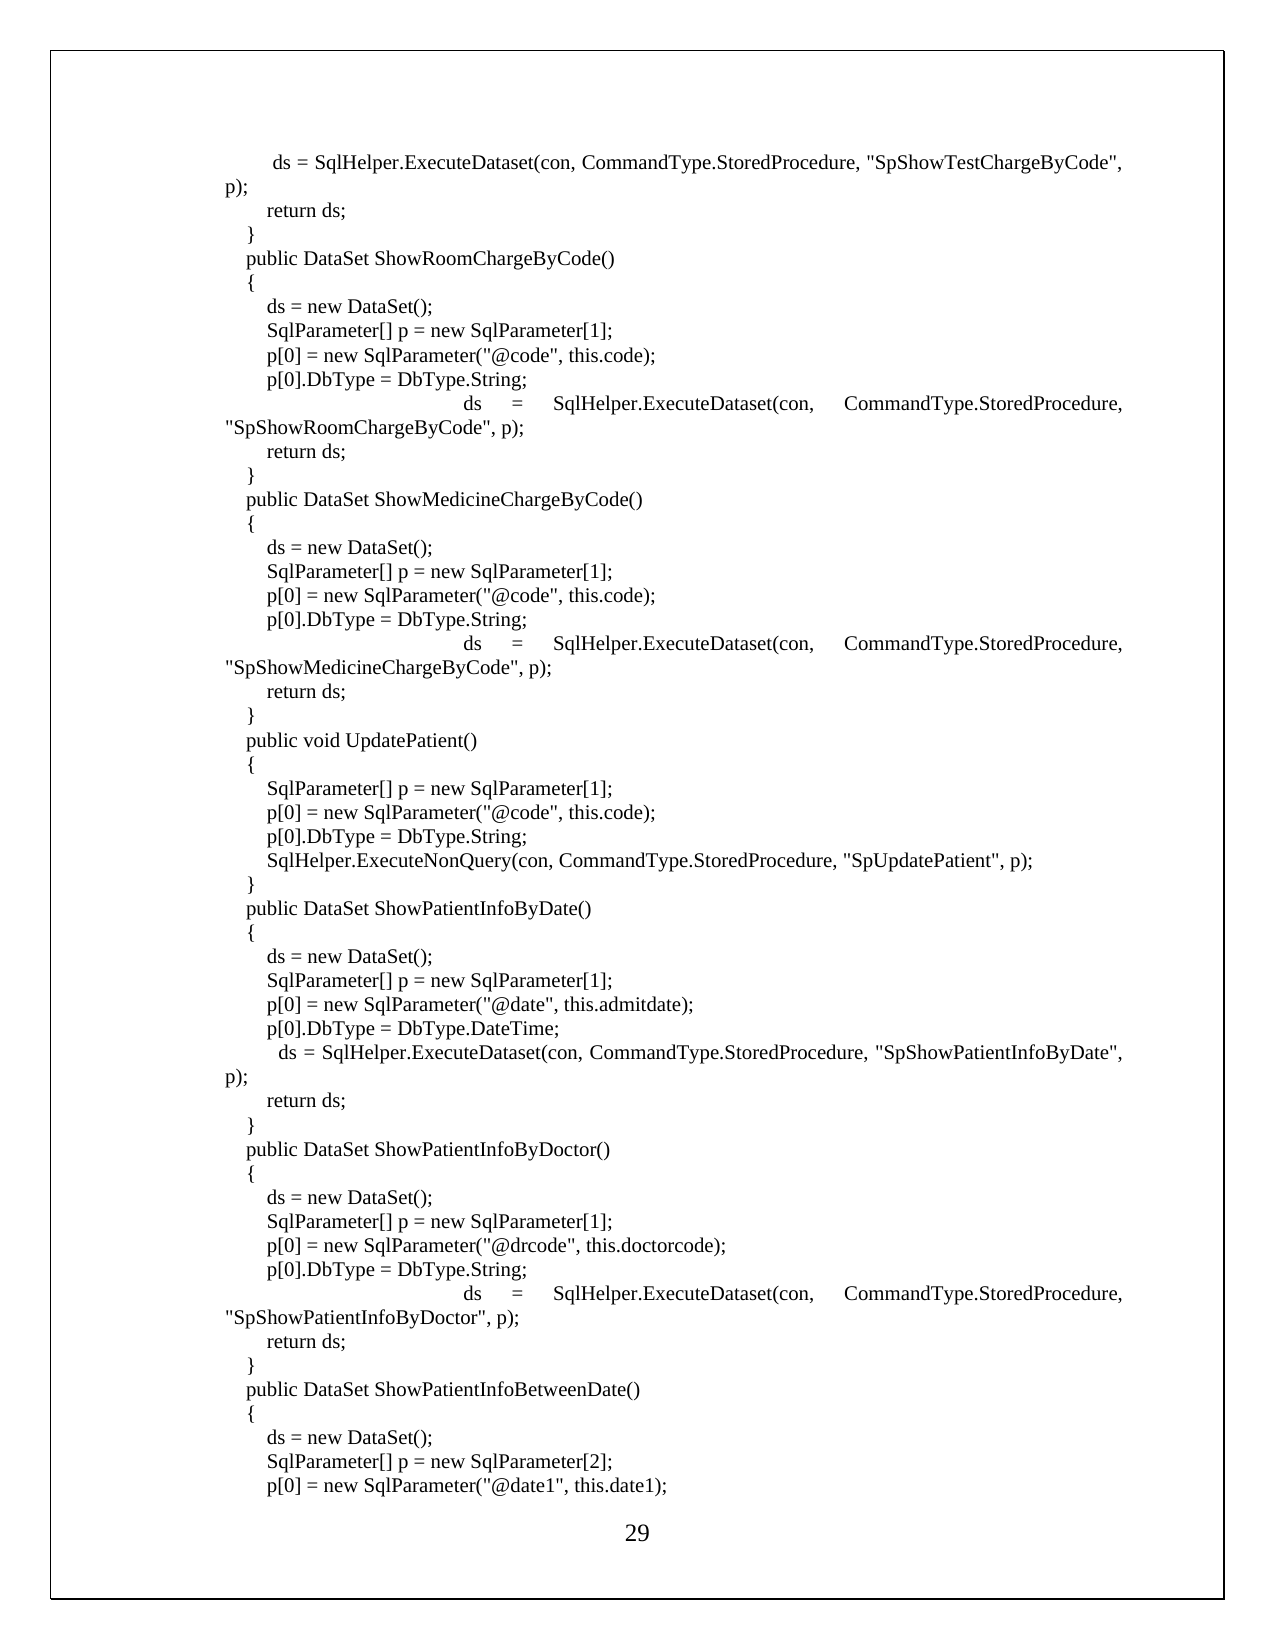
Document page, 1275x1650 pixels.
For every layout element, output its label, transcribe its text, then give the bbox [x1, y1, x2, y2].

text { [225, 1161, 1124, 1185]
text ds = SqlHelper.ExecuteDataset(con, CommandType.StoredProcedure, "SpShowTestChargeByCode", p); [225, 150, 1124, 198]
text p[0] = new SqlParameter("@date1", this.date1); [225, 1473, 1124, 1497]
text p[0].DbType = DbType.String; [225, 1257, 1124, 1281]
text public DataSet ShowRoomChargeByCode() [225, 246, 1124, 270]
text public DataSet ShowMedicineChargeByCode() [225, 487, 1124, 511]
text p[0] = new SqlParameter("@date", this.admitdate); [225, 992, 1124, 1016]
text { [225, 752, 1124, 776]
text return ds; [225, 1329, 1124, 1353]
text { [225, 511, 1124, 535]
text { [225, 920, 1124, 944]
text public DataSet ShowPatientInfoByDoctor() [225, 1137, 1124, 1161]
text public DataSet ShowPatientInfoBetweenDate() [225, 1377, 1124, 1401]
text return ds; [225, 679, 1124, 703]
text return ds; [225, 1088, 1124, 1112]
text p[0] = new SqlParameter("@code", this.code); [225, 342, 1124, 367]
text return ds; [225, 439, 1124, 463]
text p[0] = new SqlParameter("@code", this.code); [225, 583, 1124, 607]
text } [225, 222, 1124, 246]
text ds = new DataSet(); [225, 535, 1124, 559]
text } [225, 1112, 1124, 1137]
text } [225, 463, 1124, 487]
text ds = SqlHelper.ExecuteDataset(con, CommandType.StoredProcedure, "SpShowPatientInfoByDoctor", p); [225, 1281, 1124, 1329]
text p[0].DbType = DbType.DateTime; [225, 1016, 1124, 1040]
text SqlHelper.ExecuteNonQuery(con, CommandType.StoredProcedure, "SpUpdatePatient", p); [225, 848, 1124, 872]
text SqlParameter[] p = new SqlParameter[1]; [225, 318, 1124, 342]
text ds = new DataSet(); [225, 1425, 1124, 1449]
text } [225, 703, 1124, 727]
text SqlParameter[] p = new SqlParameter[1]; [225, 1209, 1124, 1233]
text public void UpdatePatient() [225, 727, 1124, 752]
text SqlParameter[] p = new SqlParameter[1]; [225, 559, 1124, 583]
text p[0].DbType = DbType.String; [225, 607, 1124, 631]
text SqlParameter[] p = new SqlParameter[1]; [225, 968, 1124, 992]
text p[0].DbType = DbType.String; [225, 367, 1124, 391]
text ds = SqlHelper.ExecuteDataset(con, CommandType.StoredProcedure, "SpShowMedicineChargeByCode", p); [225, 631, 1124, 679]
text p[0] = new SqlParameter("@drcode", this.doctorcode); [225, 1233, 1124, 1257]
text ds = new DataSet(); [225, 294, 1124, 318]
text SqlParameter[] p = new SqlParameter[1]; [225, 776, 1124, 800]
text ds = new DataSet(); [225, 944, 1124, 968]
text } [225, 872, 1124, 896]
text p[0] = new SqlParameter("@code", this.code); [225, 800, 1124, 824]
text ds = SqlHelper.ExecuteDataset(con, CommandType.StoredProcedure, "SpShowPatientInfoByDate", p); [225, 1040, 1124, 1088]
text { [225, 270, 1124, 294]
text ds = new DataSet(); [225, 1185, 1124, 1209]
text p[0].DbType = DbType.String; [225, 824, 1124, 848]
text return ds; [225, 198, 1124, 222]
text public DataSet ShowPatientInfoByDate() [225, 896, 1124, 920]
text { [225, 1401, 1124, 1425]
text } [225, 1353, 1124, 1377]
text ds = SqlHelper.ExecuteDataset(con, CommandType.StoredProcedure, "SpShowRoomChargeByCode", p); [225, 391, 1124, 439]
text SqlParameter[] p = new SqlParameter[2]; [225, 1449, 1124, 1473]
